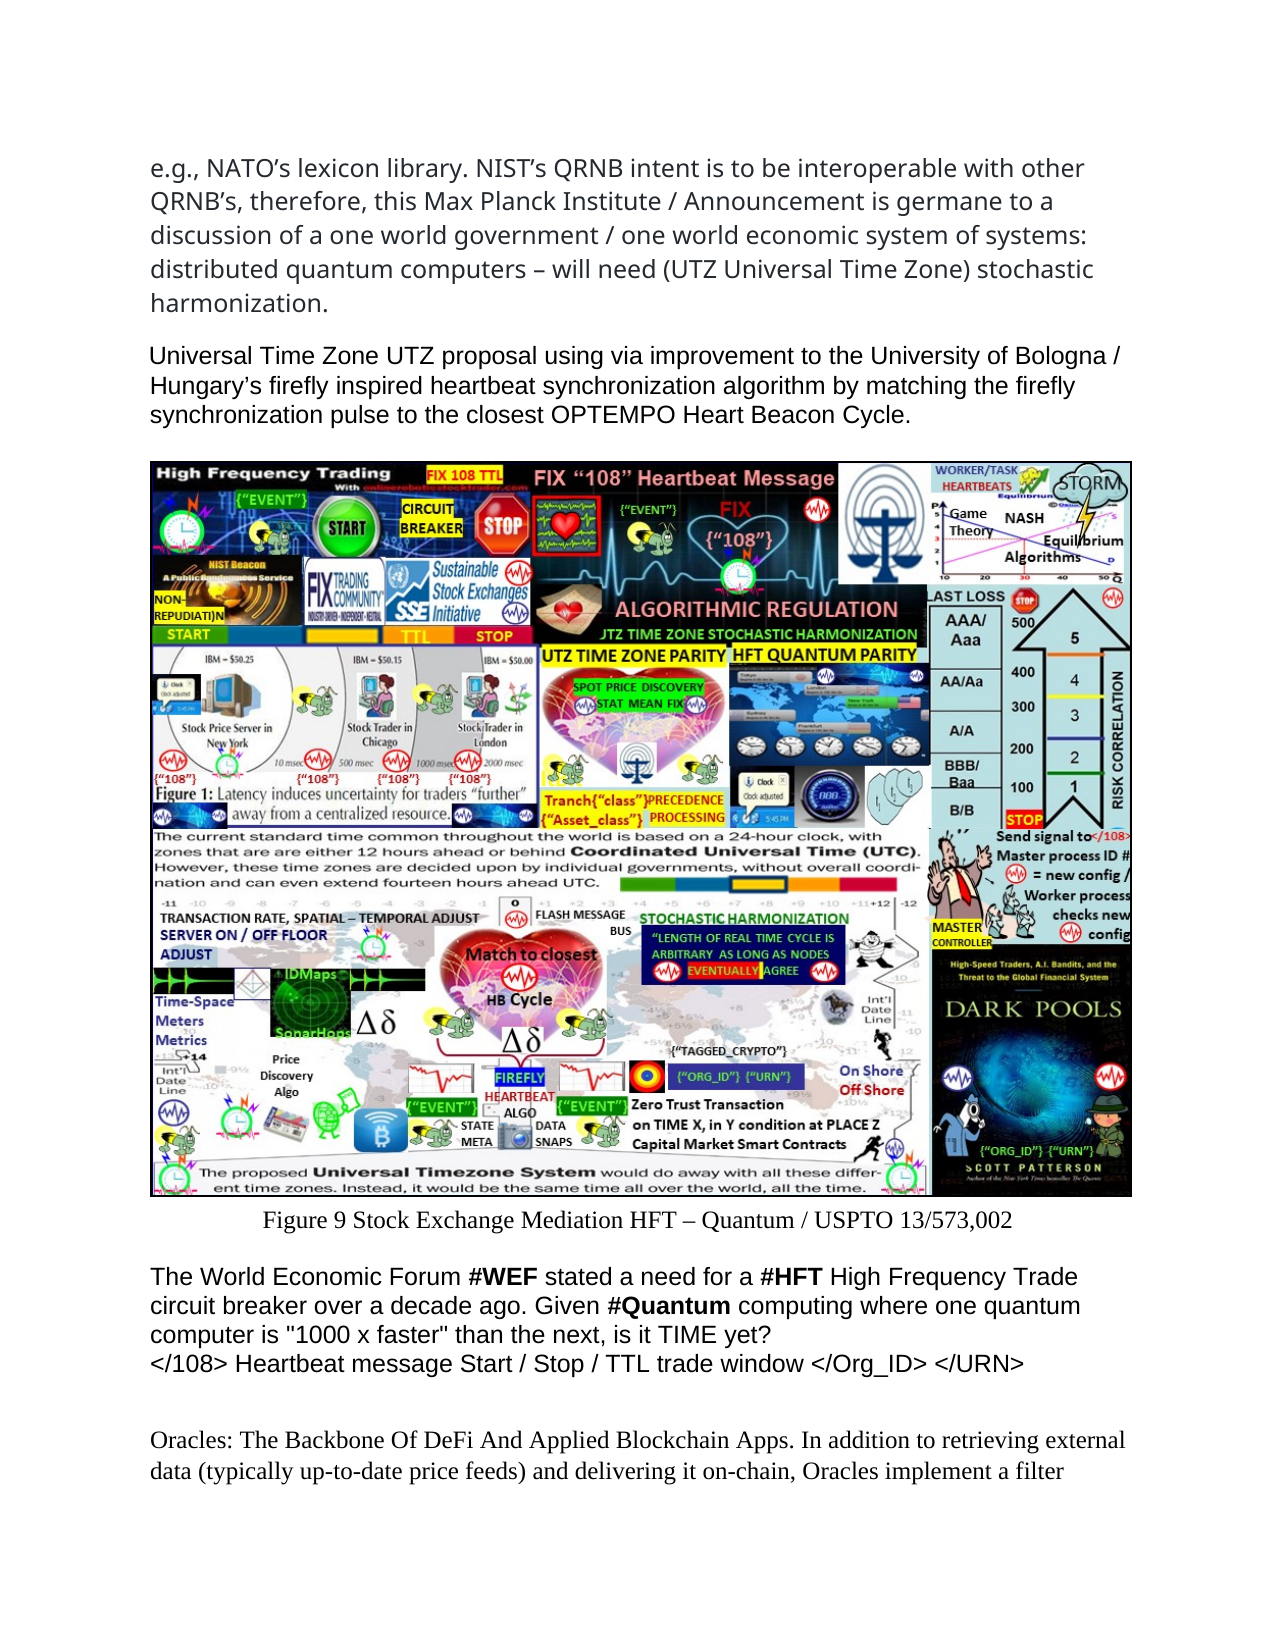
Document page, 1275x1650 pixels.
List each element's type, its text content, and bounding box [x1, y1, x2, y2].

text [150, 1425, 1132, 1485]
text Figure 9 Stock Exchange Mediation HFT – Quantum / USPTO 13/573,002 [150, 1205, 1125, 1233]
text Universal Time Zone UTZ proposal using via improvement to the University of Bologna / Hungary’s firefly inspired heartbeat synchronization algorithm by matching the firefly synchronization pulse to the closest OPTEMPO Heart Beacon Cycle. [148, 341, 1125, 429]
text </108> Heartbeat message Start / Stop / TTL trade window </Org_ID> </URN> [150, 1349, 1132, 1377]
text e.g., NATO’s lexicon library. NIST’s QRNB intent is to be interoperable with other QRNB’s, therefore, this Max Planck Institute / Announcement is germane to a discussion of a one world government / one world economic system of systems: distributed quantum computers – will need (UTZ Universal Time Zone) stochastic harmonization. [150, 151, 1126, 319]
picture [152, 463, 1130, 1195]
text The World Economic Forum #WEF stated a need for a #HFT High Frequency Trade circuit breaker over a decade ago. Given #Quantum computing where one quantum computer is "1000 x faster" than the next, is it TIME yet? [150, 1262, 1132, 1349]
